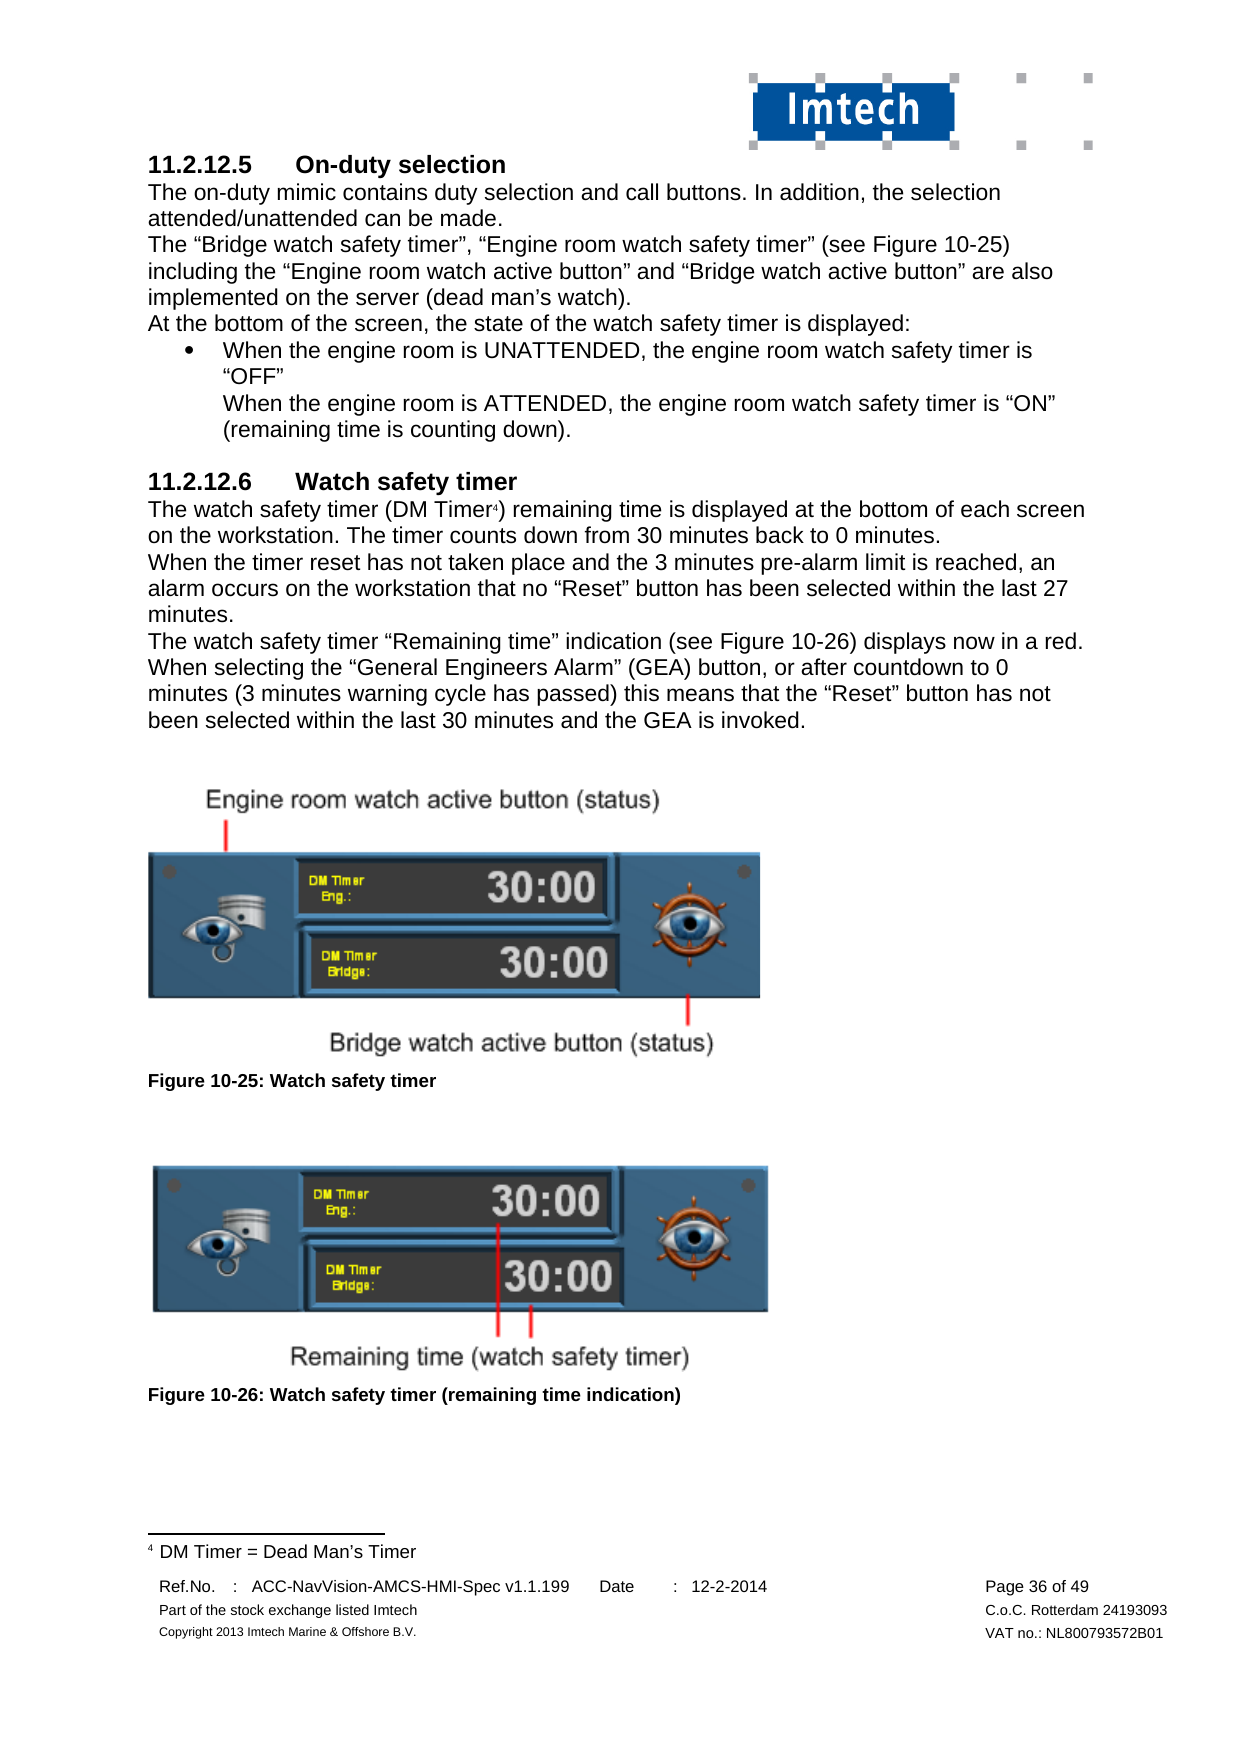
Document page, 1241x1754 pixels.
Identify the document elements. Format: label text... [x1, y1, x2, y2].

list When the engine room is UNATTENDED, the engine room watch safety timer is “OFF” When the engine room is ATTENDED, the engine room watch safety timer is “ON” (remaining time is counting down). [185, 337, 1093, 442]
picture [147, 1163, 773, 1372]
text The on-duty mimic contains duty selection and call buttons. In addition, the selection attended/unattended can be made. [148, 179, 1093, 231]
picture [748, 73, 1093, 150]
text At the bottom of the screen, the state of the watch safety timer is displayed: [148, 310, 1093, 337]
subtitle On-duty selection [148, 150, 1093, 179]
text The watch safety timer (DM Timer) remaining time is displayed at the bottom of each screen on the workstation. The timer counts down from 30 minutes back to 0 minutes. [148, 496, 1093, 549]
picture [147, 785, 760, 1058]
text When selecting the “General Engineers Alarm” (GEA) button, or after countdown to 0 minutes (3 minutes warning cycle has passed) this means that the “Reset” button has not been selected within the last 30 minutes and the GEA is invoked. [148, 654, 1093, 733]
text When the timer reset has not taken place and the 3 minutes pre-alarm limit is reached, an alarm occurs on the workstation that no “Reset” button has been selected within the last 27 minutes. [148, 549, 1093, 628]
subtitle Watch safety timer [148, 467, 1093, 496]
